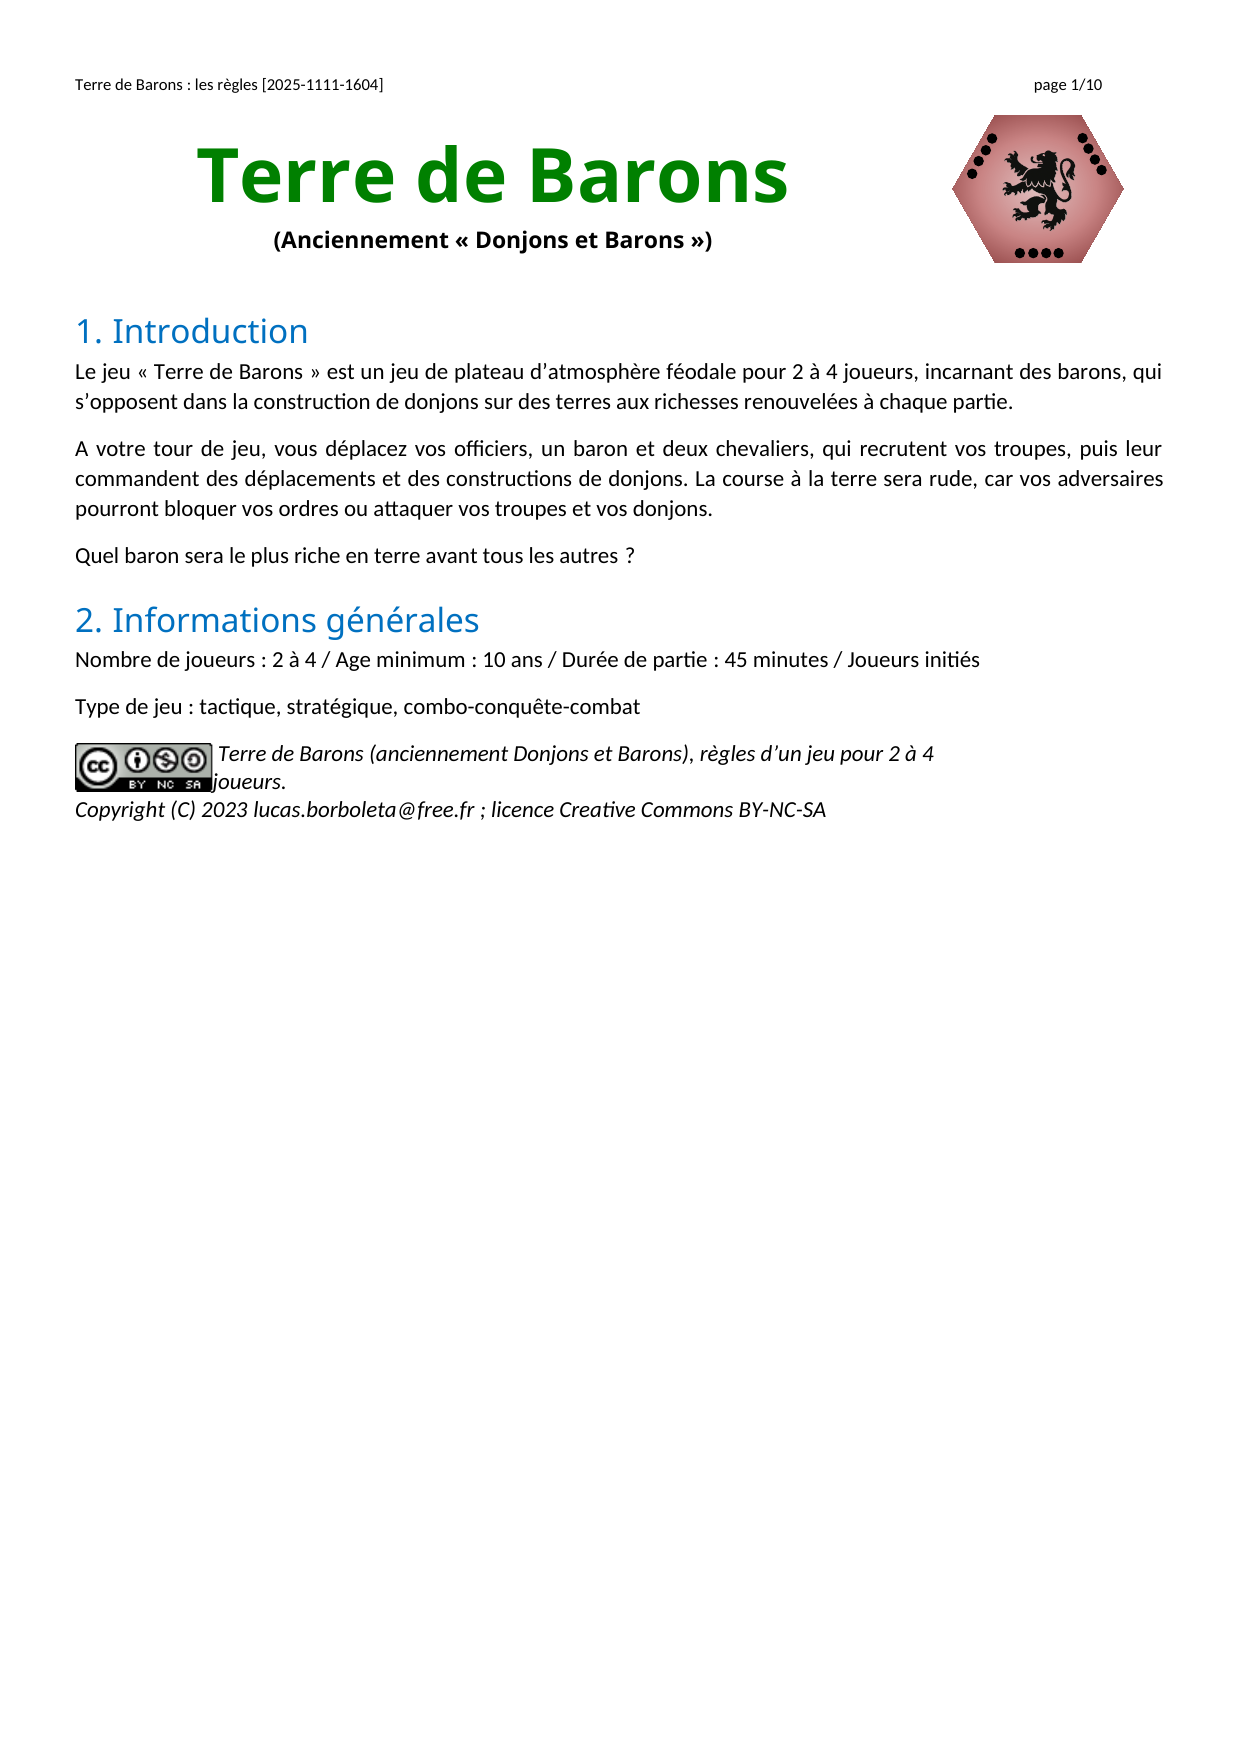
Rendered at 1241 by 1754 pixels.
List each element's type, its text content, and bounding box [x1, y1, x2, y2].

text Quel baron sera le plus riche en terre avant tous les autres ? [75, 541, 1165, 569]
text Nombre de joueurs : 2 à 4 / Age minimum : 10 ans / Durée de partie : 45 minutes / Joueurs initiés [75, 646, 1165, 674]
picture [75, 743, 213, 792]
table_header [911, 94, 1165, 283]
table_cell Copyright (C) 2023 lucas.borboleta@free.fr ; licence Creative Commons BY-NC-SA [75, 795, 1014, 823]
subtitle Informations générales [75, 597, 1165, 642]
text Le jeu « Terre de Barons » est un jeu de plateau d’atmosphère féodale pour 2 à 4 joueurs, incarnant des barons, qui s’opposent dans la construction de donjons sur des terres aux richesses renouvelées à chaque partie. [75, 357, 1165, 415]
text Type de jeu : tactique, stratégique, combo-conquête-combat [75, 692, 1165, 721]
text A votre tour de jeu, vous déplacez vos officiers, un baron et deux chevaliers, qui recrutent vos troupes, puis leur commandent des déplacements et des constructions de donjons. La course à la terre sera rude, car vos adversaires pourront bloquer vos ordres ou attaquer vos troupes et vos donjons. [75, 434, 1165, 523]
subtitle Introduction [75, 308, 1165, 353]
table_header Terre de Barons (Anciennement « Donjons et Barons ») [75, 94, 911, 283]
table_header [75, 739, 212, 743]
table_header Terre de Barons (anciennement Donjons et Barons), règles d’un jeu pour 2 à 4 joueurs. [213, 739, 1014, 795]
